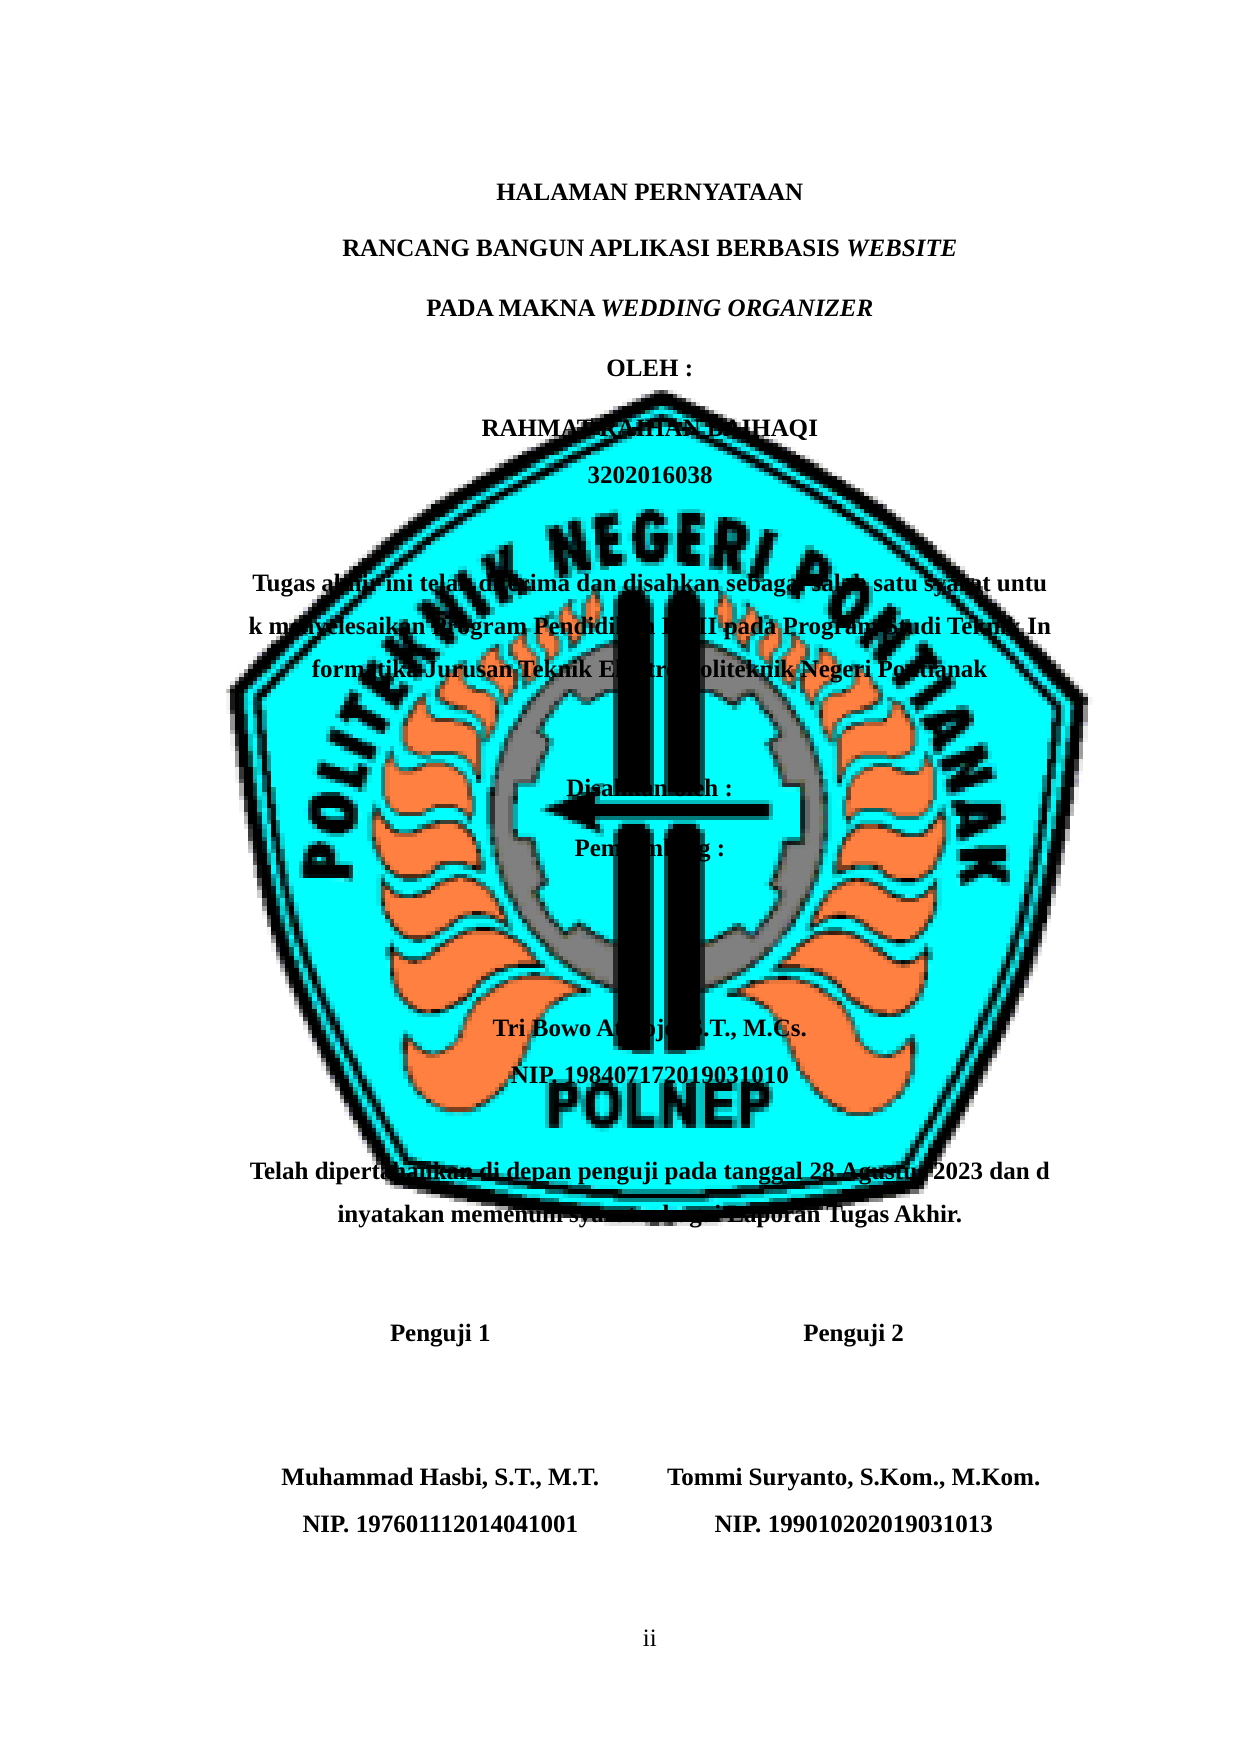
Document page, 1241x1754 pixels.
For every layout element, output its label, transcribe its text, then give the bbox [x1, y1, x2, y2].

table_cell Disahkan oleh : Pembimbing : Tri Bowo Atmojo, S.T., M.Cs. NIP. 198407172019031010 [236, 774, 1063, 1156]
table_header OLEH : RAHMAT RAIHAN BAIHAQI 3202016038 Tugas akhir ini telah diterima dan disahkan sebagai salah satu syarat untuk menyelesaikan Program Pendidikan D-III pada Program Studi Teknik Informatika Jurusan Teknik Elektro Politeknik Negeri Pontianak [236, 353, 1063, 773]
text PADA MAKNA WEDDING ORGANIZER [236, 293, 1063, 322]
subtitle HALAMAN PERNYATAAN [236, 177, 1063, 206]
picture [226, 386, 1093, 1231]
table_cell Telah dipertahankan di depan penguji pada tanggal 28 Agustus 2023 dan dinyatakan memenuhi syarat sebagai Laporan Tugas Akhir. [236, 1156, 1063, 1318]
table_cell Penguji 2 Tommi Suryanto, S.Kom., M.Kom. NIP. 199010202019031013 [644, 1319, 1063, 1569]
text RANCANG BANGUN APLIKASI BERBASIS WEBSITE [236, 233, 1063, 262]
table_cell Penguji 1 Muhammad Hasbi, S.T., M.T. NIP. 197601112014041001 [236, 1319, 644, 1569]
